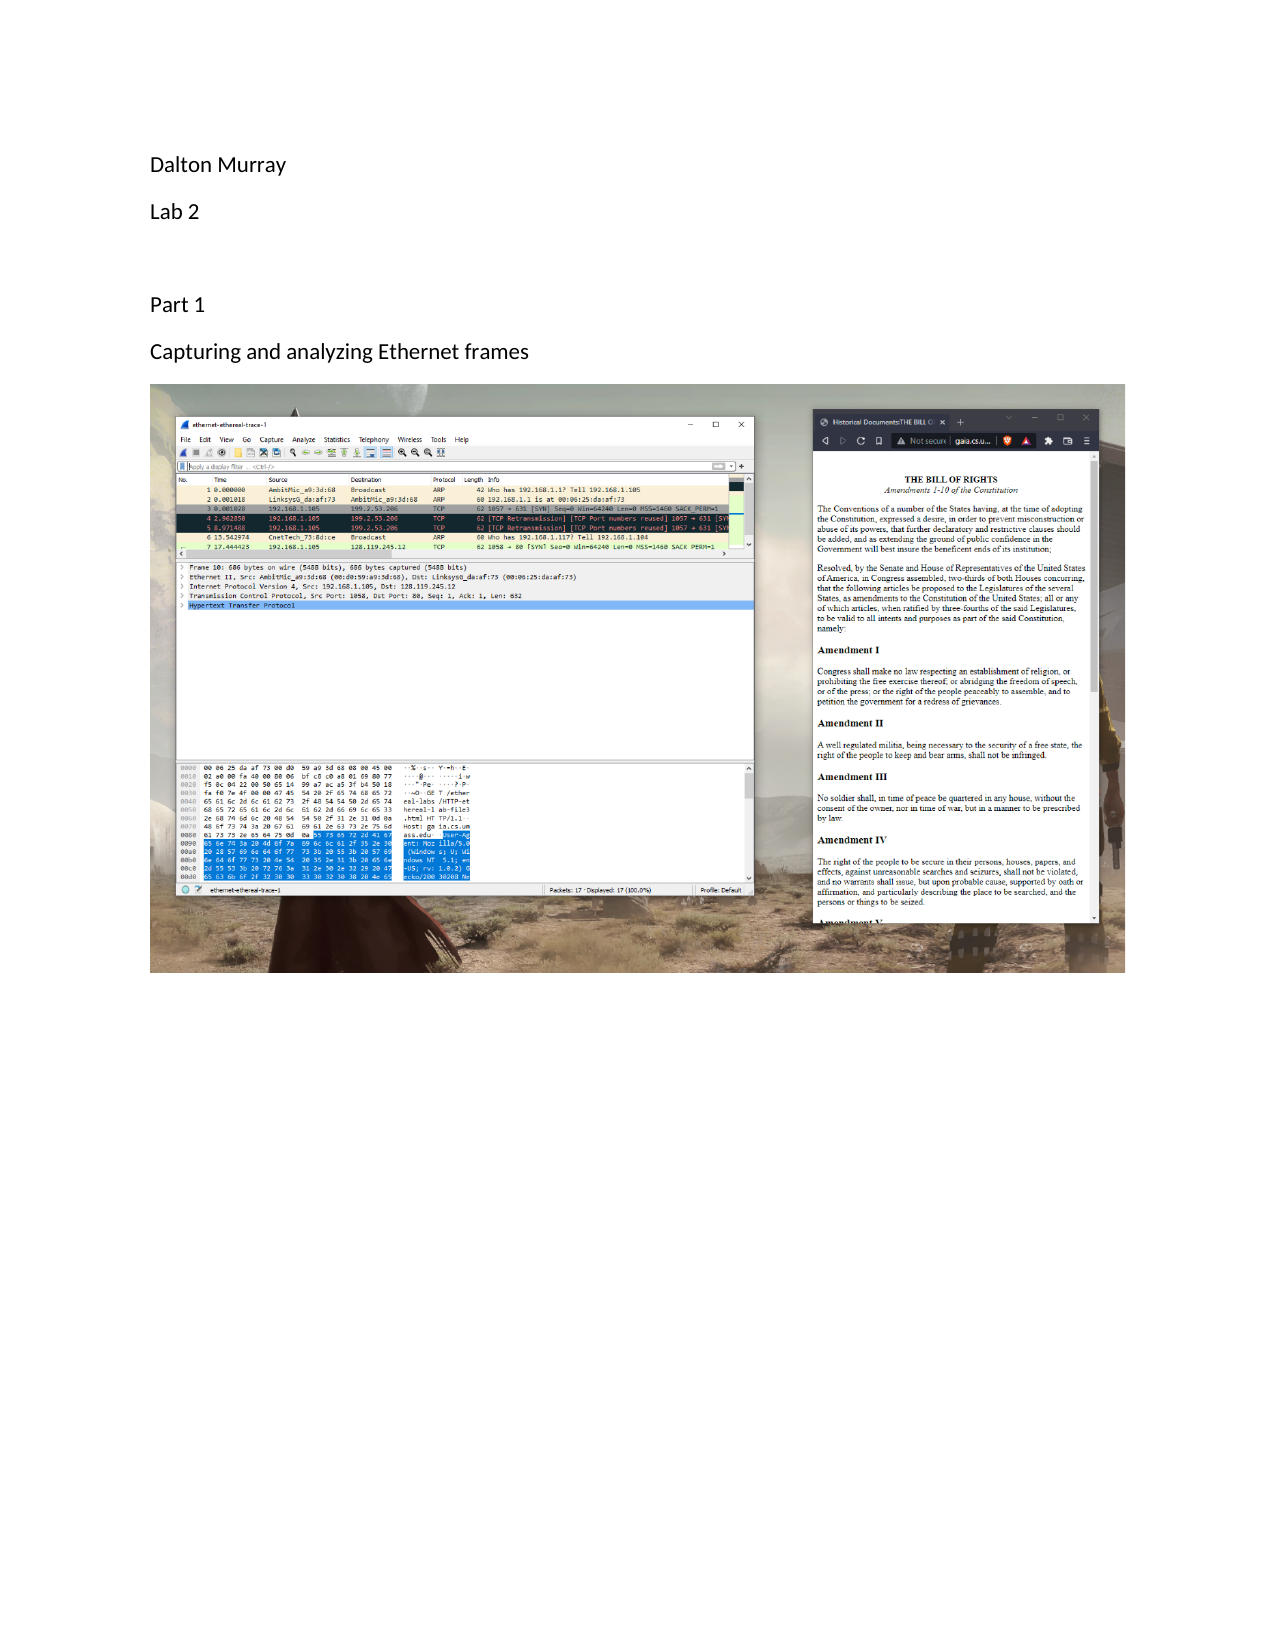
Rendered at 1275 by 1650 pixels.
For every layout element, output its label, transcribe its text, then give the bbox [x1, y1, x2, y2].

text Part 1 [150, 291, 1125, 319]
text Lab 2 [150, 197, 1125, 225]
text Capturing and analyzing Ethernet frames [150, 337, 1125, 366]
text Dalton Murray [150, 150, 1125, 178]
picture [150, 384, 1125, 973]
